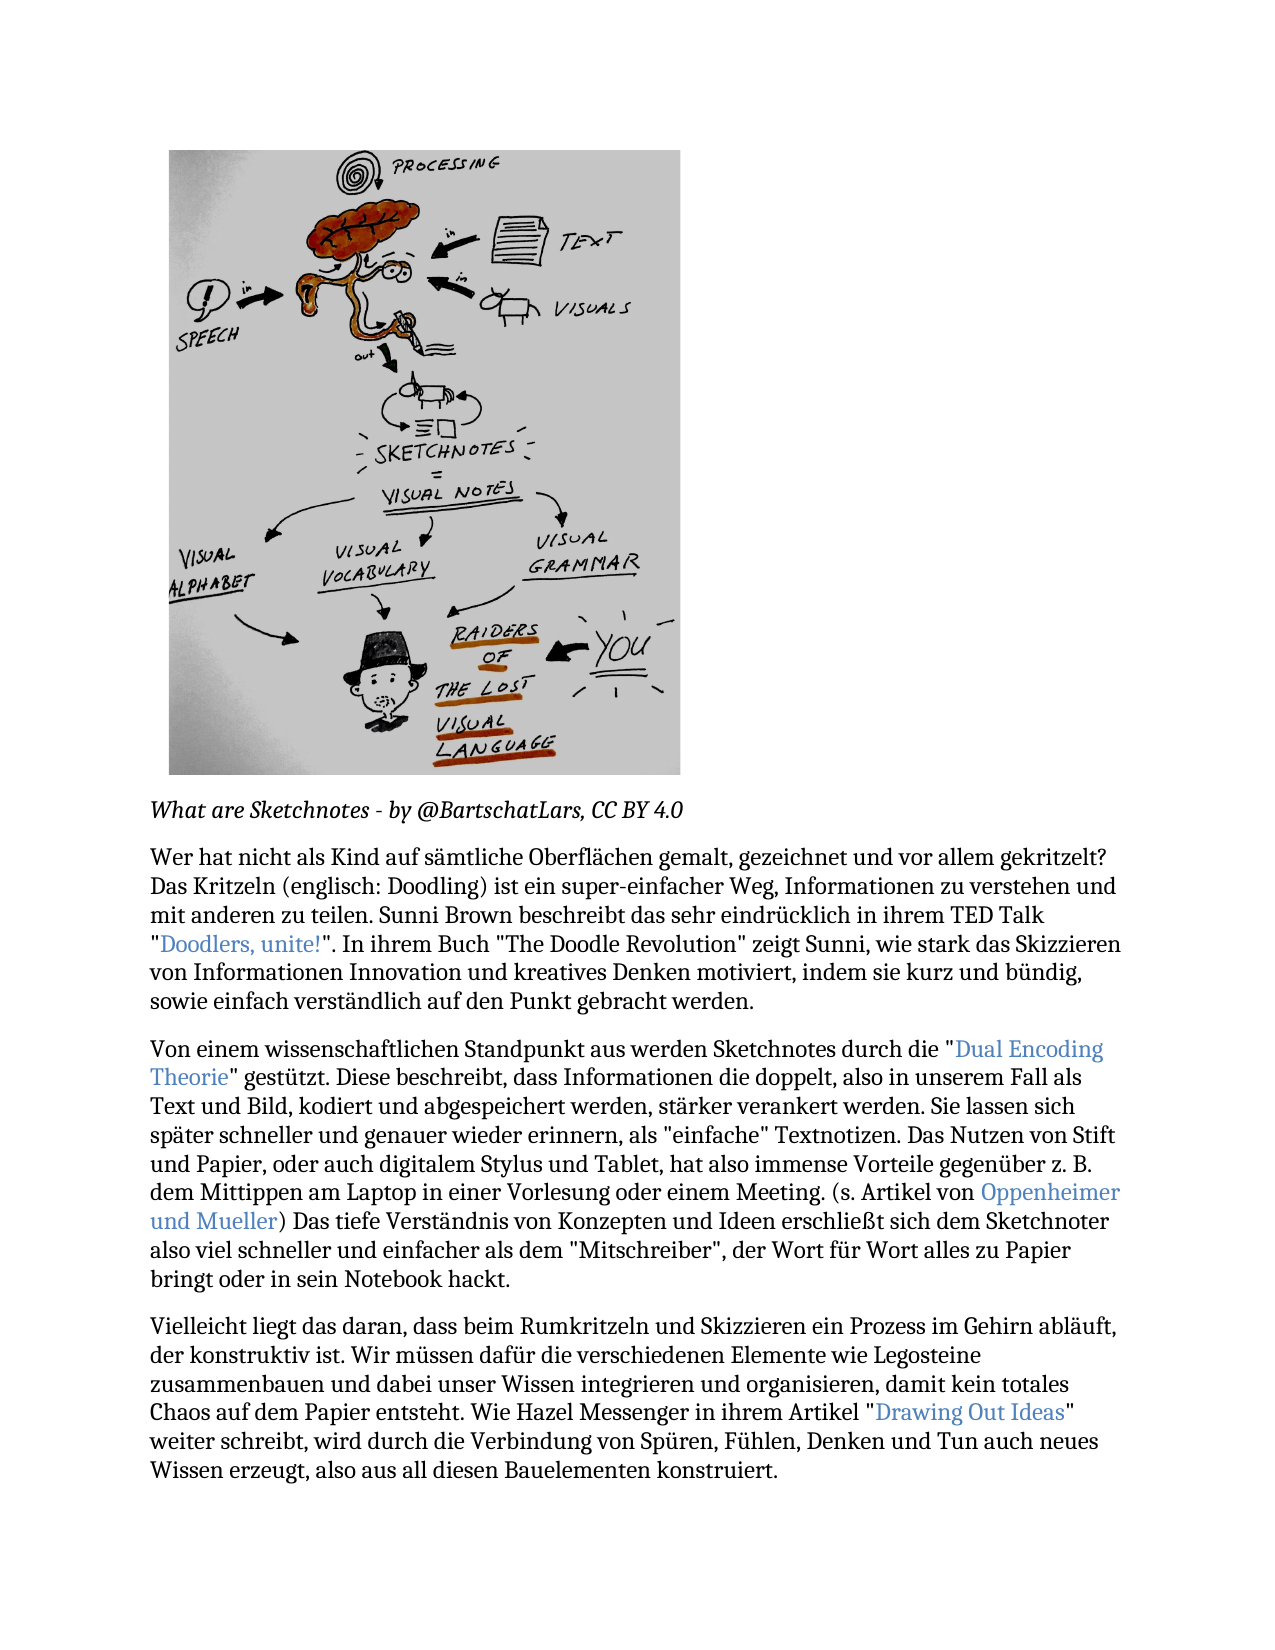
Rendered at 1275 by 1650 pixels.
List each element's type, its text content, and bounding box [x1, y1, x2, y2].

text Von einem wissenschaftlichen Standpunkt aus werden Sketchnotes durch die "Dual Encoding Theorie" gestützt. Diese beschreibt, dass Informationen die doppelt, also in unserem Fall als Text und Bild, kodiert und abgespeichert werden, stärker verankert werden. Sie lassen sich später schneller und genauer wieder erinnern, als "einfache" Textnotizen. Das Nutzen von Stift und Papier, oder auch digitalem Stylus und Tablet, hat also immense Vorteile gegenüber z. B. dem Mittippen am Laptop in einer Vorlesung oder einem Meeting. (s. Artikel von Oppenheimer und Mueller) Das tiefe Verständnis von Konzepten und Ideen erschließt sich dem Sketchnoter also viel schneller und einfacher als dem "Mitschreiber", der Wort für Wort alles zu Papier bringt oder in sein Notebook hackt. [150, 1034, 1125, 1293]
text What are Sketchnotes - by @BartschatLars, CC BY 4.0 [150, 796, 1125, 824]
picture [168, 150, 681, 775]
text Vielleicht liegt das daran, dass beim Rumkritzeln und Skizzieren ein Prozess im Gehirn abläuft, der konstruktiv ist. Wir müssen dafür die verschiedenen Elemente wie Legosteine zusammenbauen und dabei unser Wissen integrieren und organisieren, damit kein totales Chaos auf dem Papier entsteht. Wie Hazel Messenger in ihrem Artikel "Drawing Out Ideas" weiter schreibt, wird durch die Verbindung von Spüren, Fühlen, Denken und Tun auch neues Wissen erzeugt, also aus all diesen Bauelementen konstruiert. [150, 1312, 1125, 1484]
text Wer hat nicht als Kind auf sämtliche Oberflächen gemalt, gezeichnet und vor allem gekritzelt? Das Kritzeln (englisch: Doodling) ist ein super-einfacher Weg, Informationen zu verstehen und mit anderen zu teilen. Sunni Brown beschreibt das sehr eindrücklich in ihrem TED Talk "Doodlers, unite!". In ihrem Buch "The Doodle Revolution" zeigt Sunni, wie stark das Skizzieren von Informationen Innovation und kreatives Denken motiviert, indem sie kurz und bündig, sowie einfach verständlich auf den Punkt gebracht werden. [150, 843, 1125, 1016]
